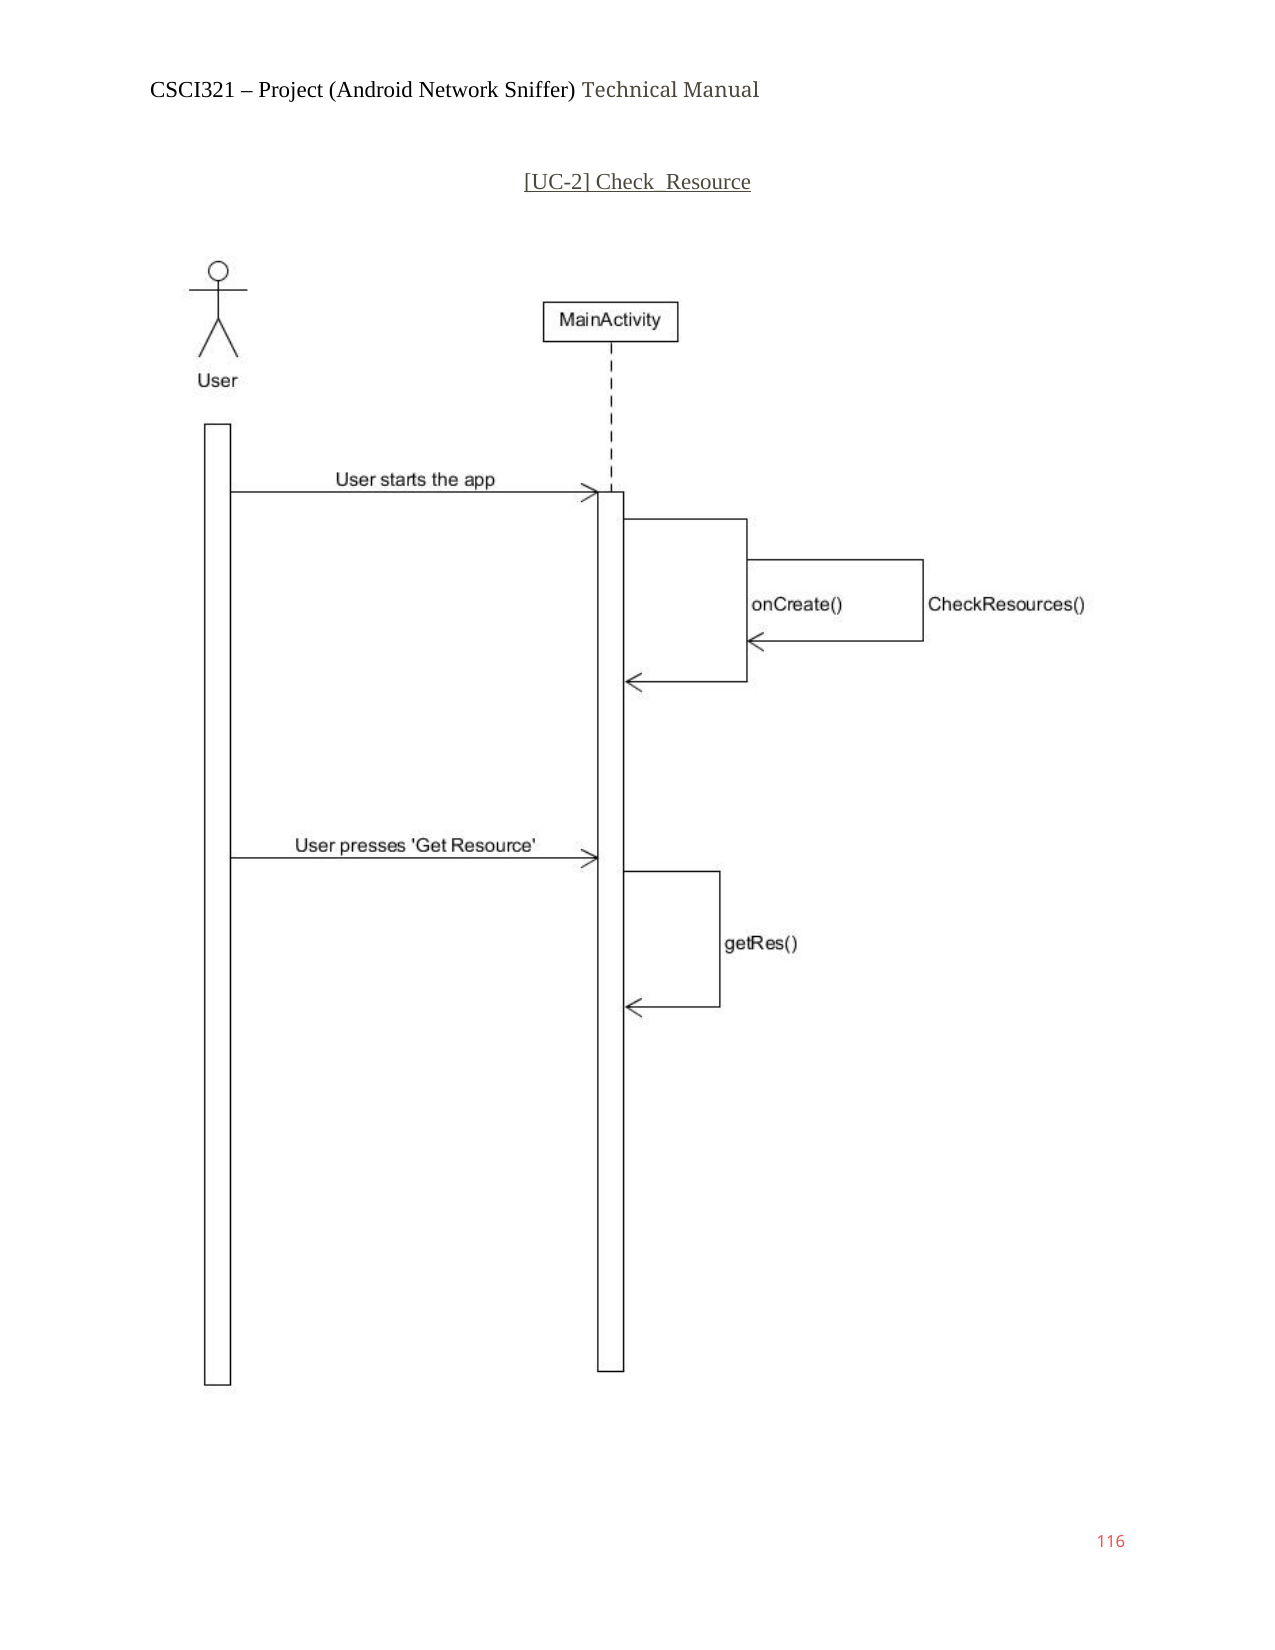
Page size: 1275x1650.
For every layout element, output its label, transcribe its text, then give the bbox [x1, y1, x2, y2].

text [UC-2] Check_Resource [150, 168, 1125, 194]
picture [150, 234, 1125, 1413]
